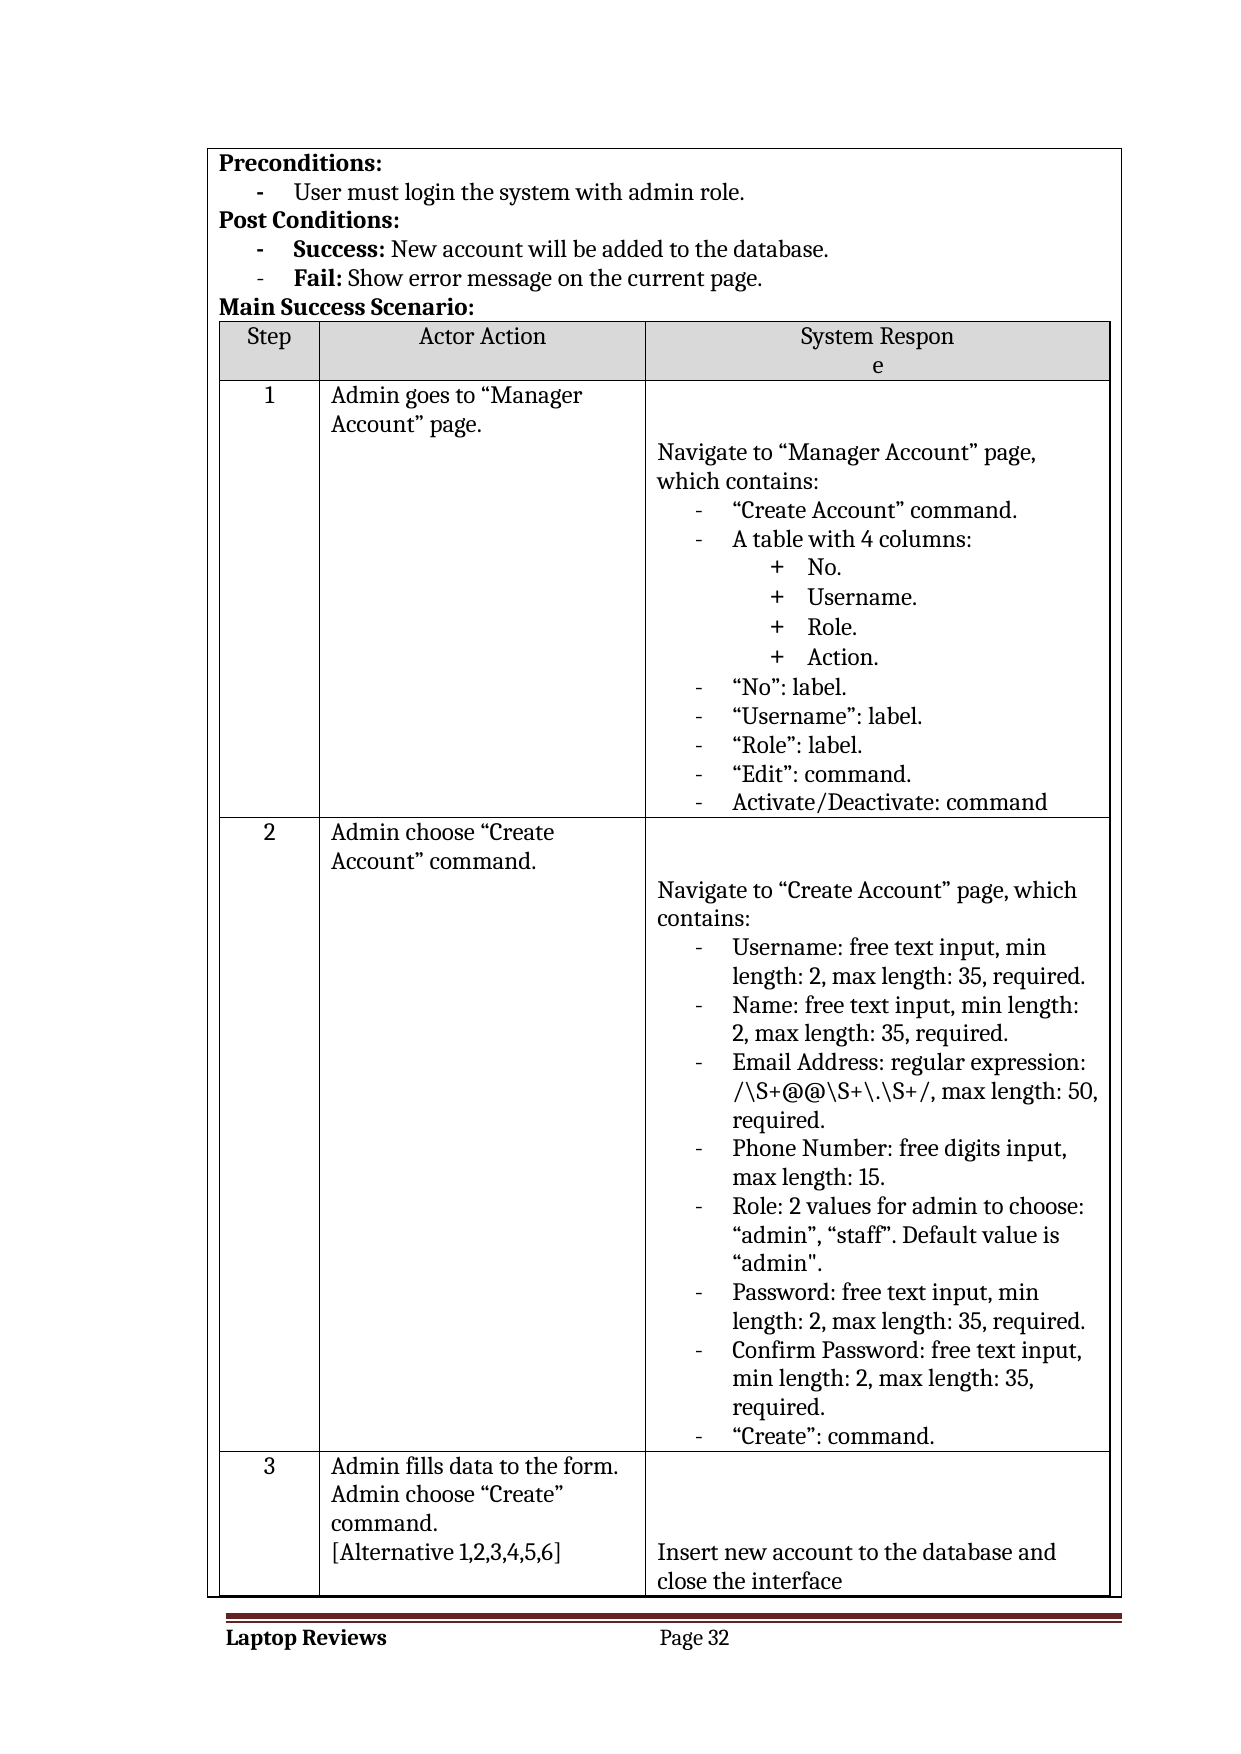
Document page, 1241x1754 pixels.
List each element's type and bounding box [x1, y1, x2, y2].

table_cell [208, 149, 1121, 1596]
